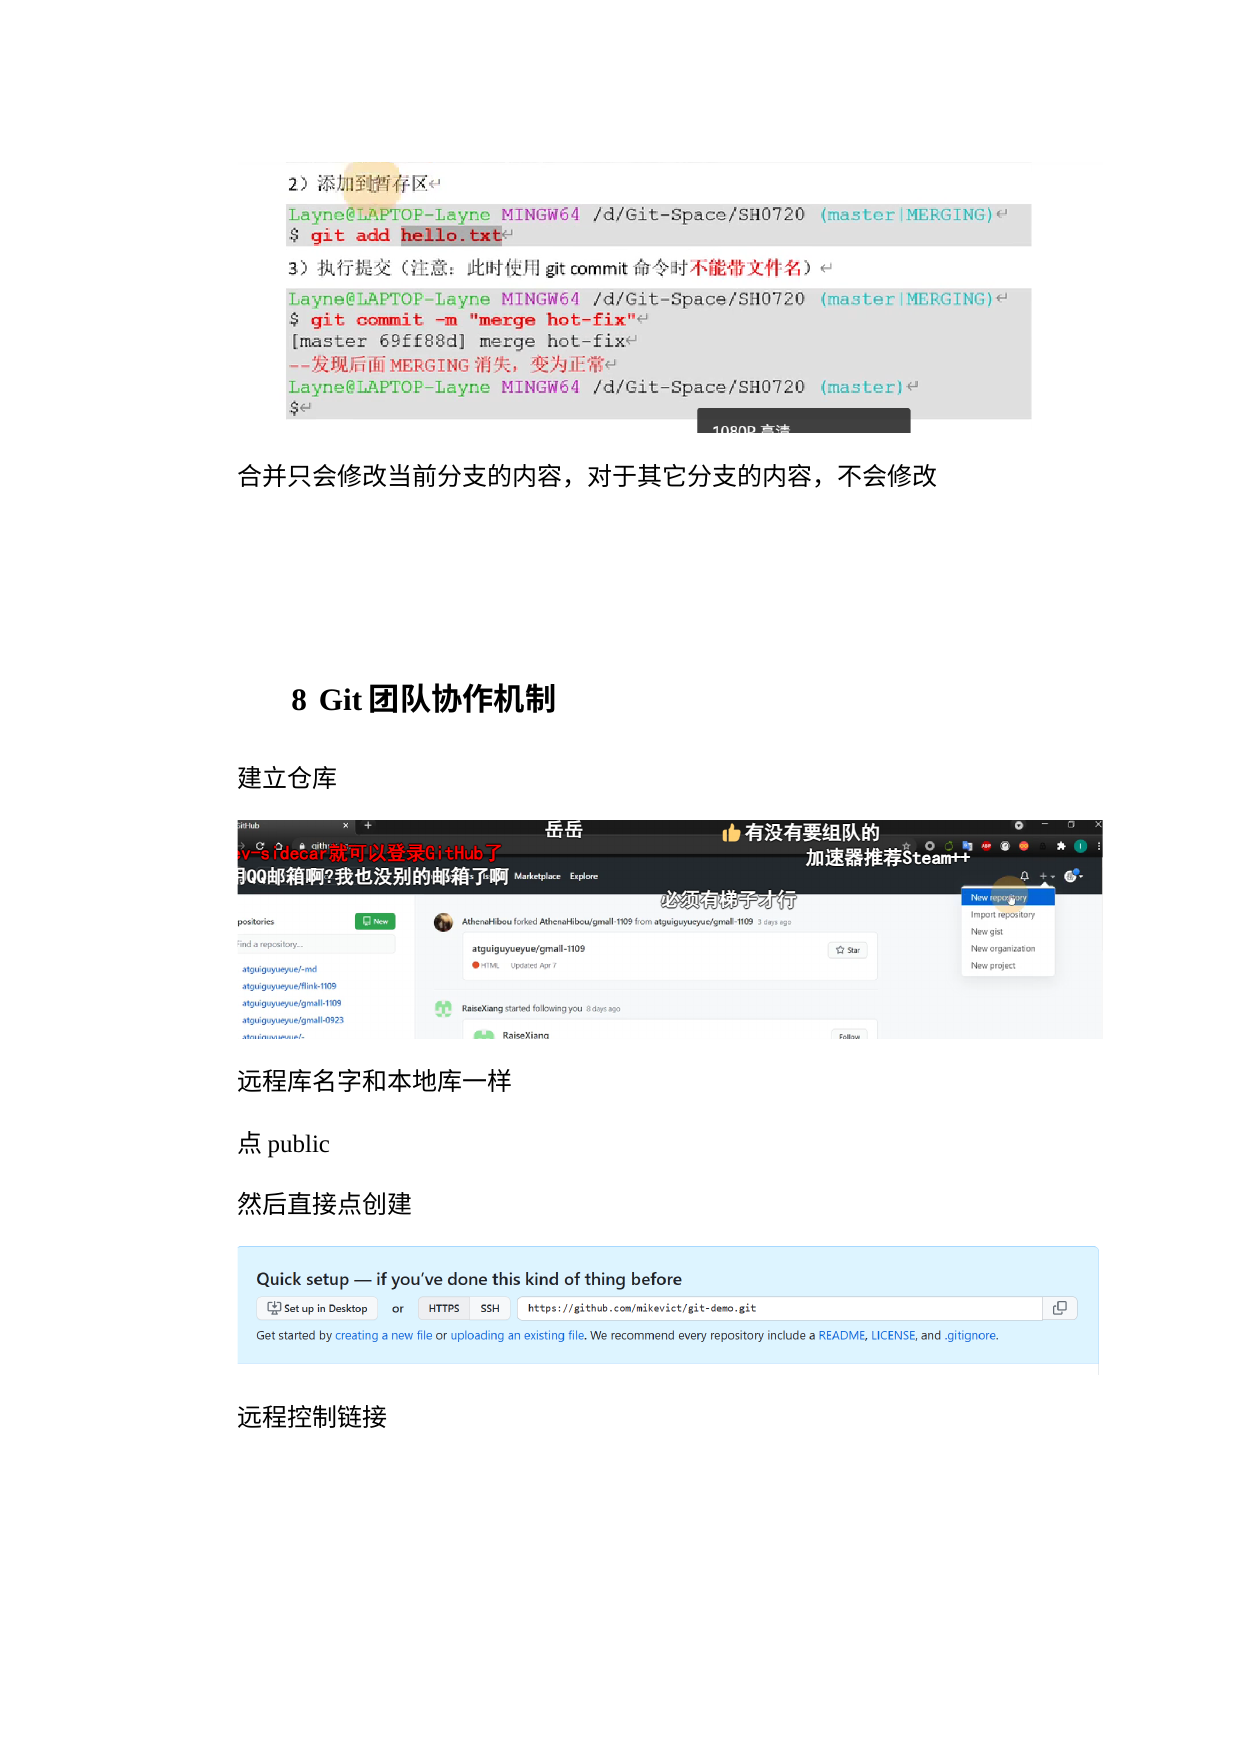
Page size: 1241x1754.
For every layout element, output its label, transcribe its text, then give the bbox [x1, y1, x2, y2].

subtitle Git团队协作机制 [232, 674, 1053, 720]
picture [237, 820, 1103, 1039]
text 合并只会修改当前分支的内容，对于其它分支的内容，不会修改 [187, 456, 1053, 493]
picture [237, 162, 1103, 433]
text 远程库名字和本地库一样 [187, 1062, 1053, 1098]
picture [237, 1246, 1103, 1375]
text 然后直接点创建 [187, 1185, 1053, 1221]
text 远程控制链接 [187, 1398, 1053, 1434]
text 建立仓库 [187, 759, 1053, 795]
text 点public [187, 1123, 1053, 1159]
